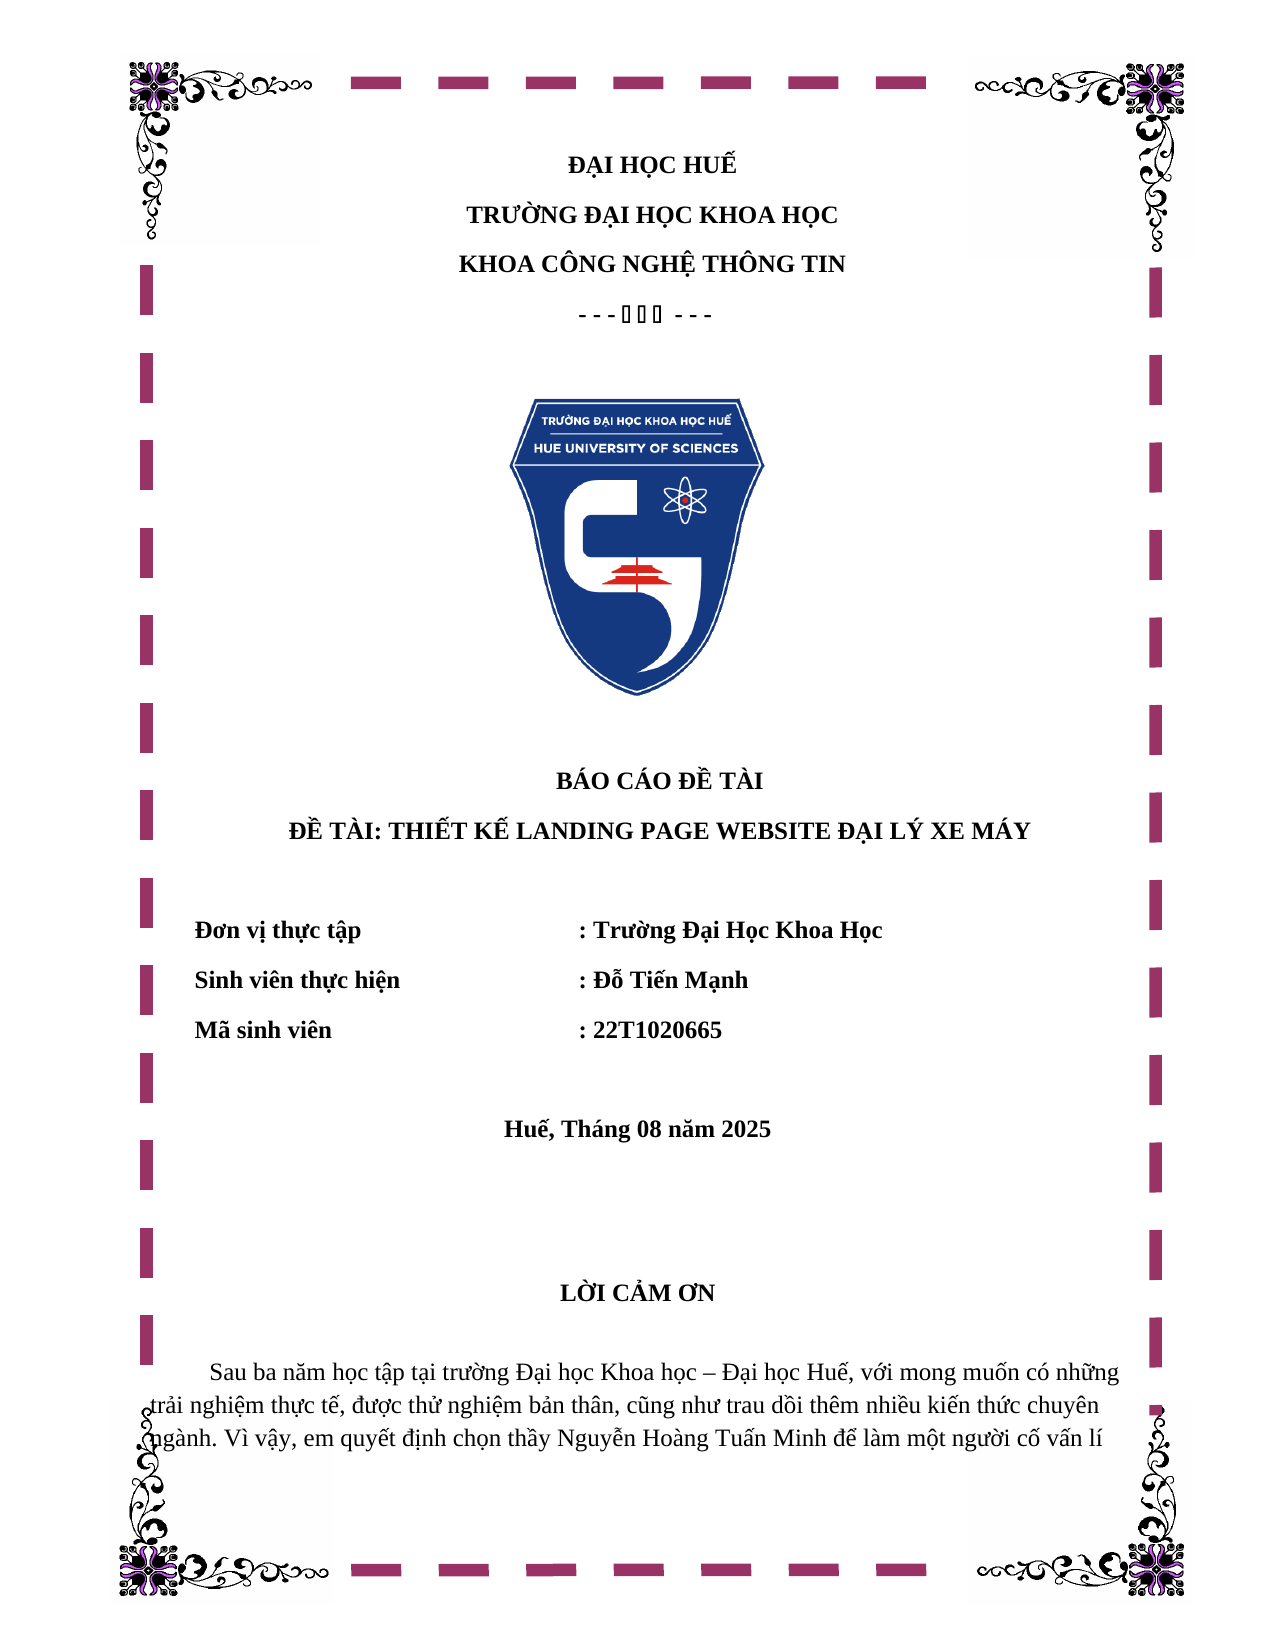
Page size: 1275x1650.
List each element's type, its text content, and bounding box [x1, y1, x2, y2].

picture [969, 1400, 1193, 1605]
picture [503, 398, 772, 696]
text TRƯỜNG ĐẠI HỌC KHOA HỌC [150, 200, 1125, 228]
text ĐỀ TÀI: THIẾT KẾ LANDING PAGE WEBSITE ĐẠI LÝ XE MÁY [150, 816, 1125, 845]
picture [969, 55, 1194, 259]
text Huế, Tháng 08 năm 2025 [150, 1114, 1125, 1143]
subtitle LỜI CẢM ƠN [150, 1278, 1125, 1307]
text KHOA CÔNG NGHỆ THÔNG TIN [150, 249, 1125, 278]
text BÁO CÁO ĐỀ TÀI [150, 766, 1125, 795]
text Đơn vị thực tập : Trường Đại Học Khoa Học [150, 916, 1125, 944]
picture [109, 1400, 334, 1604]
text Sinh viên thực hiện : Đỗ Tiến Mạnh [150, 965, 1125, 994]
picture [121, 53, 319, 244]
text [150, 1357, 1125, 1452]
text Mã sinh viên : 22T1020665 [150, 1015, 1125, 1044]
text - - - - - - [150, 299, 1125, 328]
text ĐẠI HỌC HUẾ [150, 150, 1125, 179]
